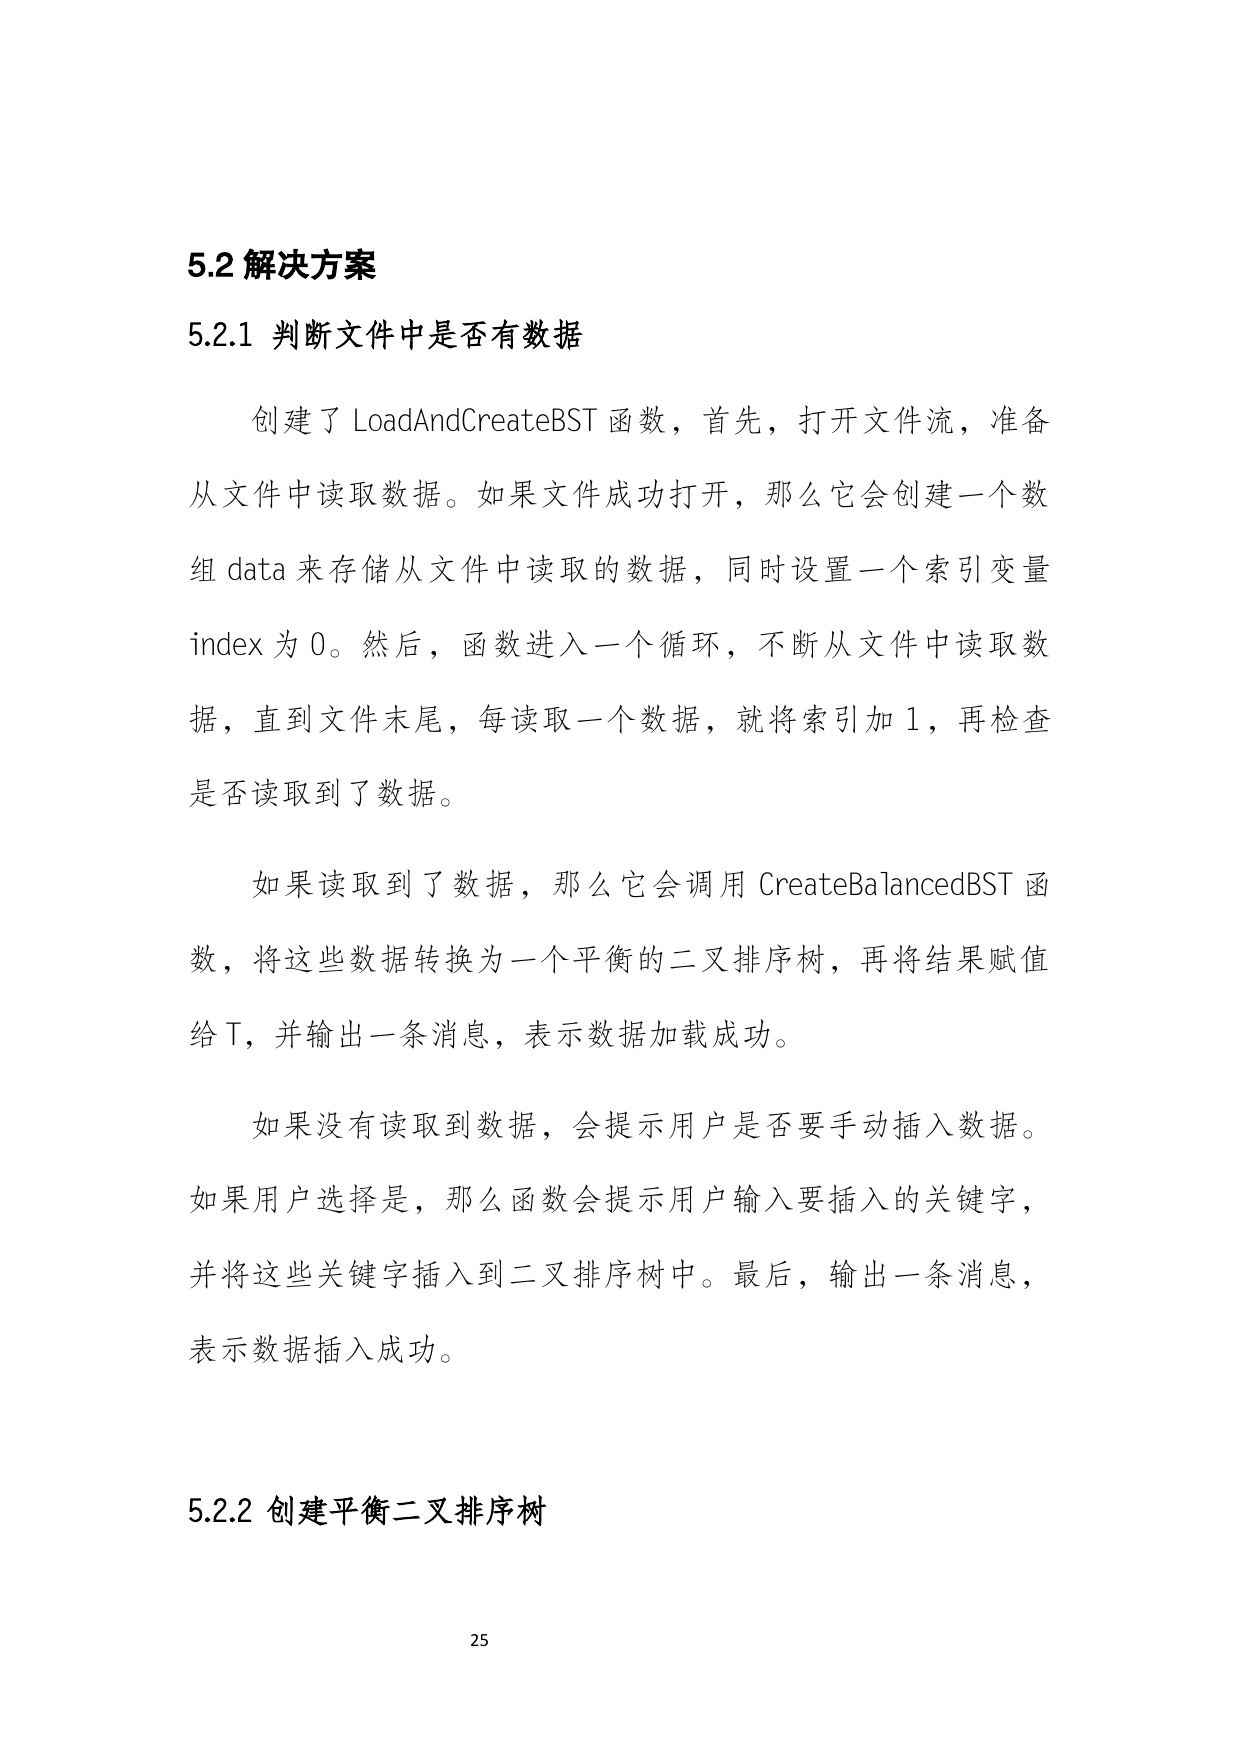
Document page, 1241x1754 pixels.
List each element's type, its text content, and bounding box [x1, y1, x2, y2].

list 如果没有读取到数据，会提示用户是否要手动插入数据。如果用户选择是，那么函数会提示用户输入要插入的关键字，并将这些关键字插入到二叉排序树中。最后，输出一条消息，表示数据插入成功。 [187, 1093, 1053, 1383]
list 5.2.1 判断文件中是否有数据 [187, 303, 1053, 368]
list 5.2.2 创建平衡二叉排序树 [187, 1479, 1053, 1544]
subtitle 5.2 解决方案 [187, 232, 1053, 297]
list 如果读取到了数据，那么它会调用CreateBalancedBST函数，将这些数据转换为一个平衡的二叉排序树，再将结果赋值给T，并输出一条消息，表示数据加载成功。 [187, 853, 1053, 1067]
list 创建了LoadAndCreateBST函数，首先，打开文件流，准备从文件中读取数据。如果文件成功打开，那么它会创建一个数组data来存储从文件中读取的数据，同时设置一个索引变量index为0。然后，函数进入一个循环，不断从文件中读取数据，直到文件末尾，每读取一个数据，就将索引加1，再检查是否读取到了数据。 [187, 389, 1053, 827]
